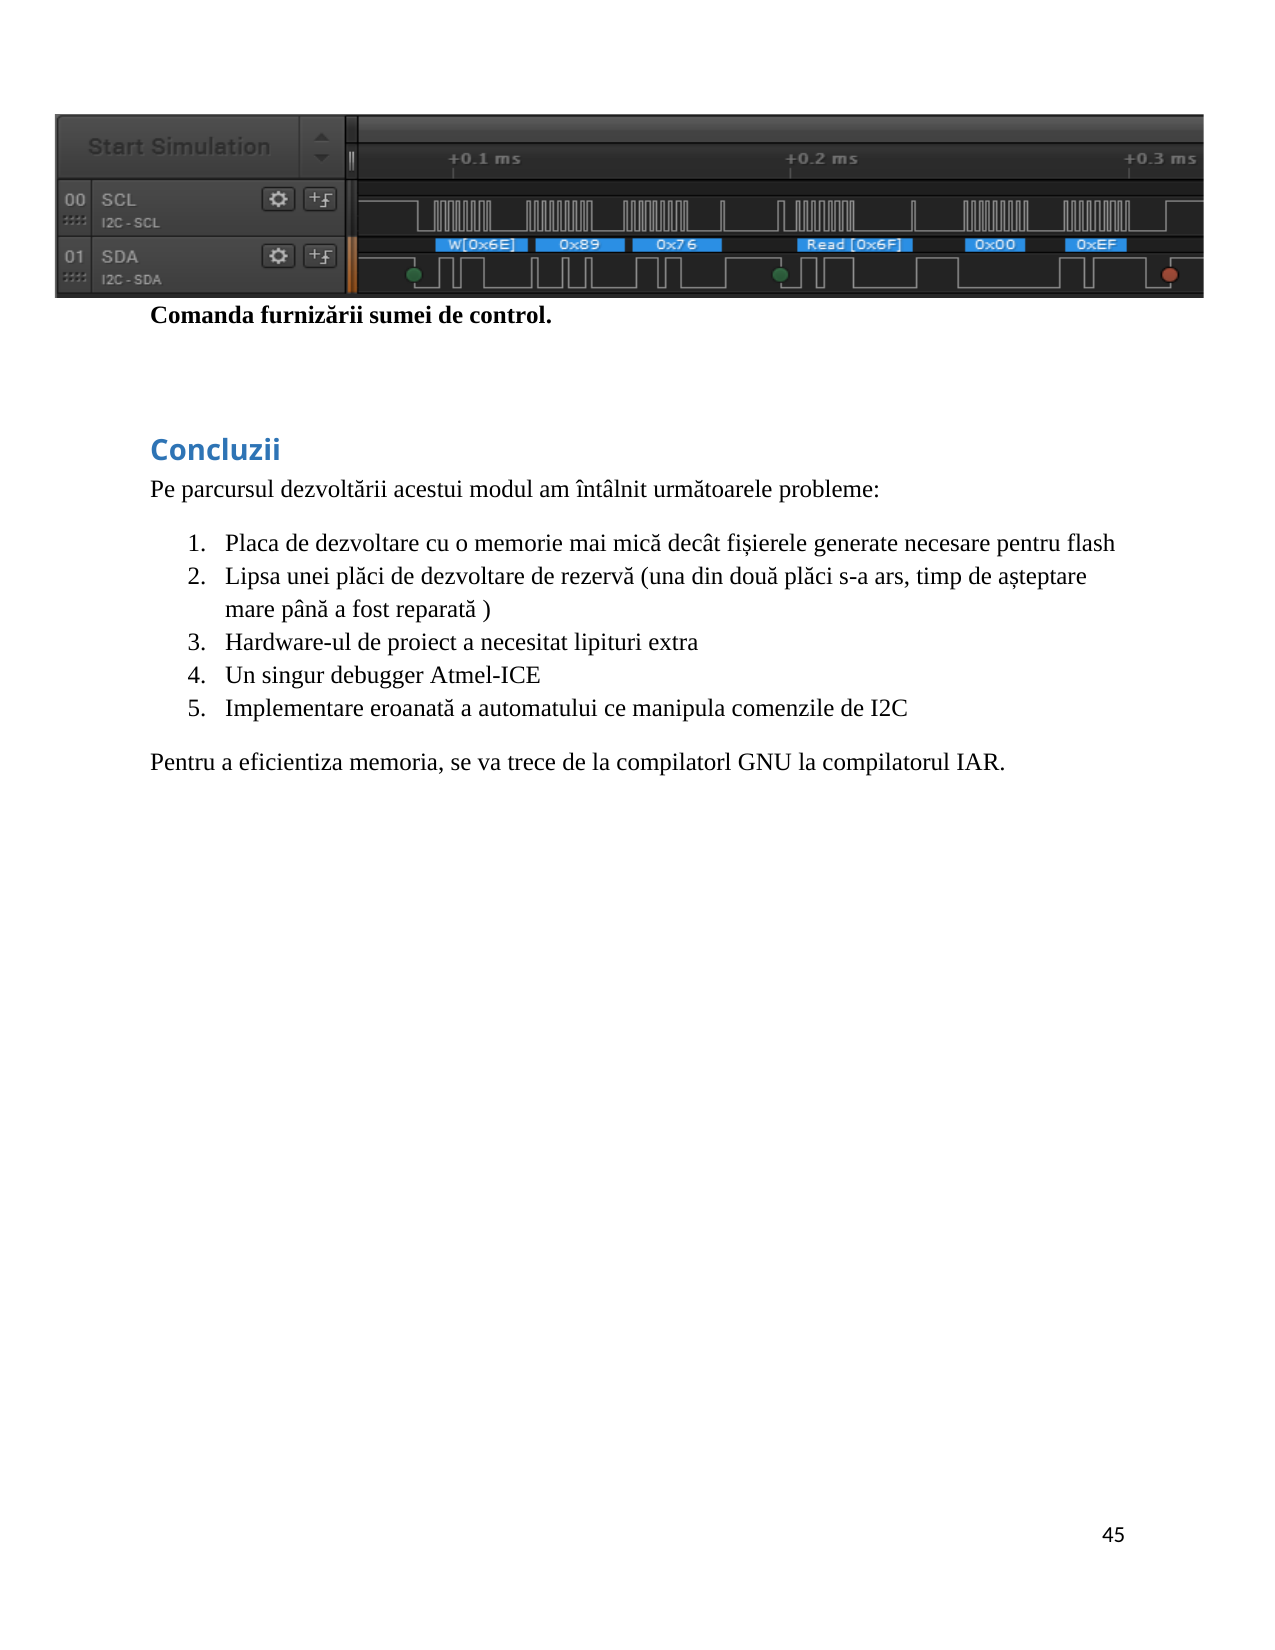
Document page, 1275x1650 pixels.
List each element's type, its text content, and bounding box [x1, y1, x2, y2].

text Pentru a eficientiza memoria, se va trece de la compilatorl GNU la compilatorul IAR. [150, 747, 1125, 776]
picture [54, 114, 1204, 298]
list Lipsa unei plăci de dezvoltare de rezervă (una din două plăci s-a ars, timp de așteptare mare până a fost reparată ) [187, 561, 1125, 623]
list Un singur debugger Atmel-ICE [187, 661, 1125, 689]
text Comanda furnizării sumei de control. [150, 298, 1125, 329]
list Implementare eroanată a automatului ce manipula comenzile de I2C [187, 693, 1125, 722]
list Hardware-ul de proiect a necesitat lipituri extra [187, 627, 1125, 656]
subtitle Concluzii [150, 429, 1125, 469]
text Pe parcursul dezvoltării acestui modul am întâlnit următoarele probleme: [150, 474, 1125, 503]
list Placa de dezvoltare cu o memorie mai mică decât fișierele generate necesare pentru flash [187, 528, 1125, 557]
